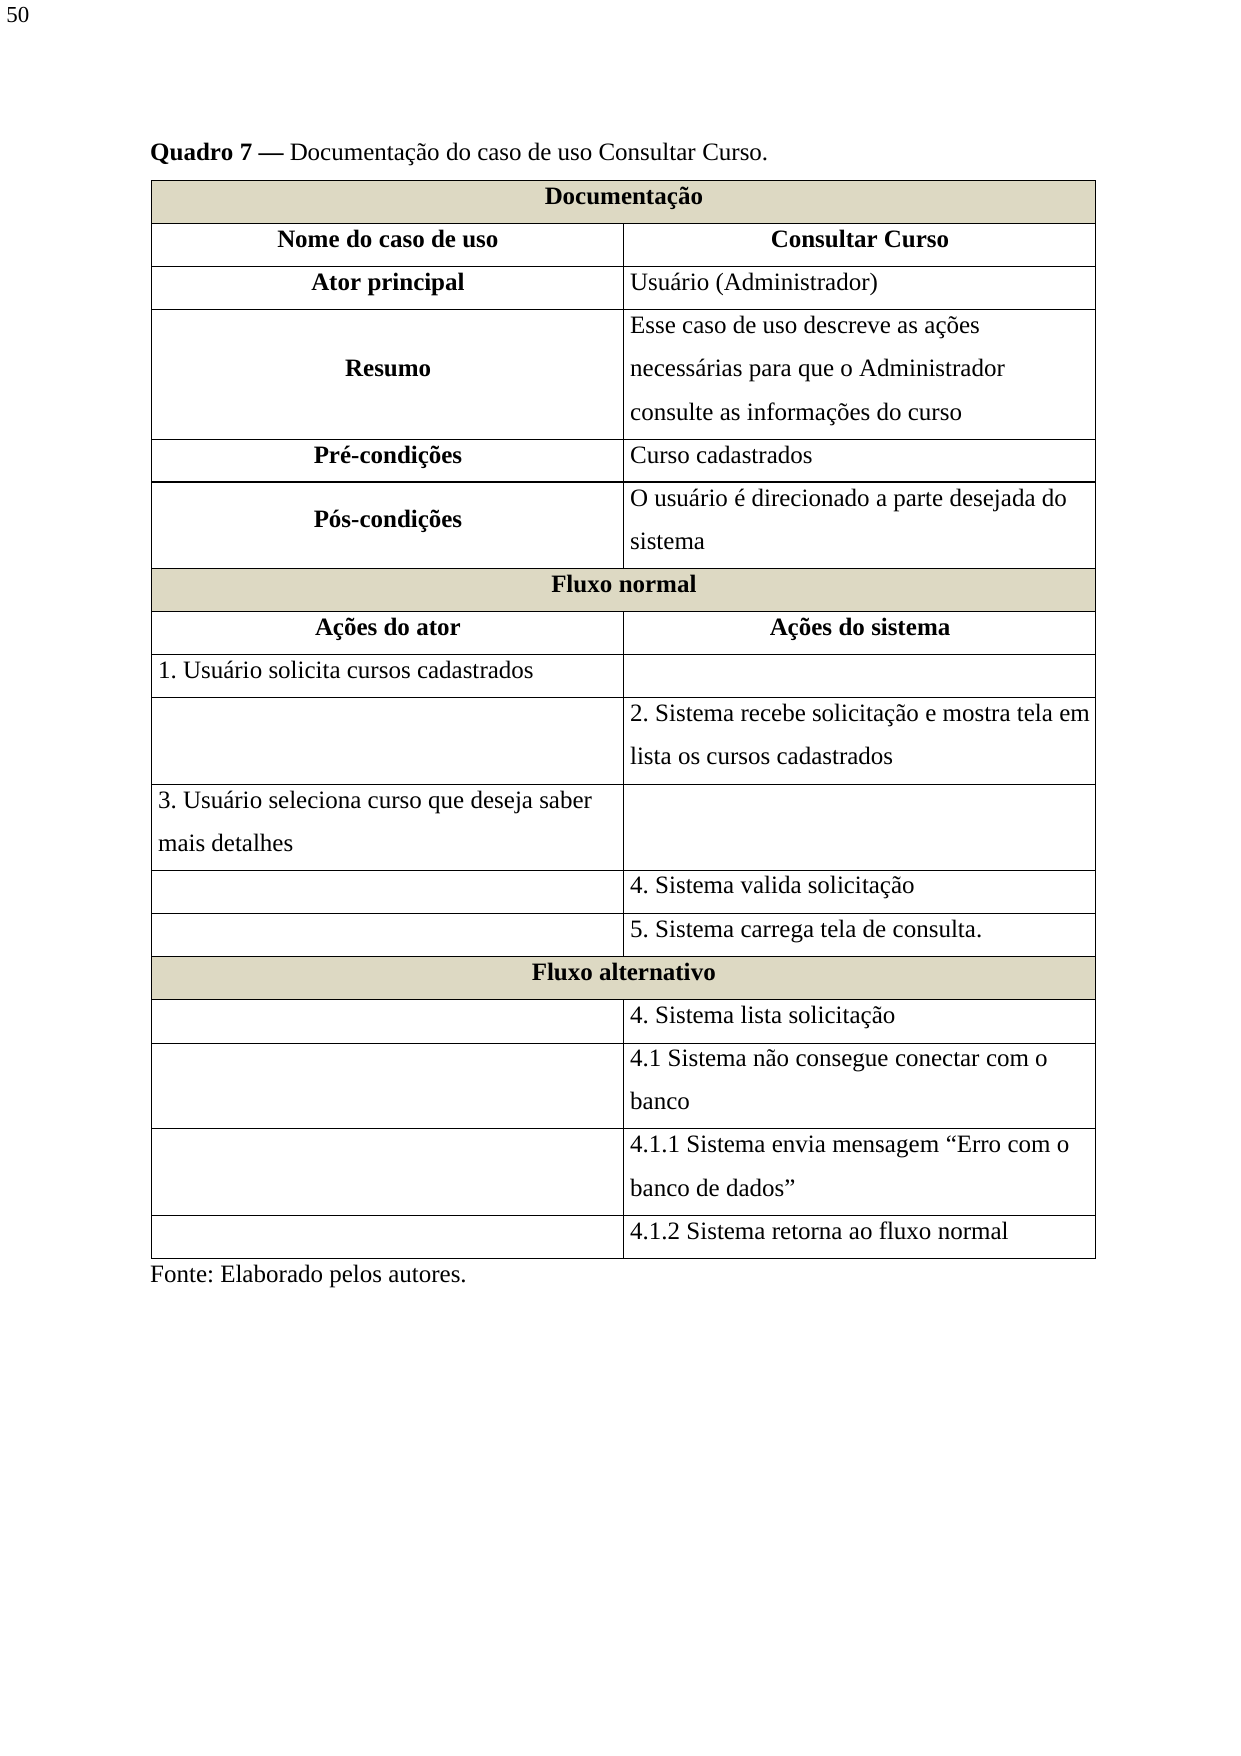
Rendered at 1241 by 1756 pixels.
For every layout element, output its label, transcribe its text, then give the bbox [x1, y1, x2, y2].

table_cell Pré-condições [152, 440, 623, 481]
table_cell Fluxo alternativo [152, 957, 1095, 999]
table_cell [152, 1044, 623, 1128]
table_cell O usuário é direcionado a parte desejada do sistema [624, 483, 1095, 568]
table_cell [624, 785, 1095, 869]
table_cell 4. Sistema lista solicitação [624, 1000, 1095, 1042]
table_cell [152, 914, 623, 956]
table_cell 2. Sistema recebe solicitação e mostra tela em lista os cursos cadastrados [624, 698, 1095, 783]
table_cell 4.1.2 Sistema retorna ao fluxo normal [624, 1216, 1095, 1258]
table_cell [624, 655, 1095, 697]
table_cell Resumo [152, 310, 623, 439]
text Quadro 7 — Documentação do caso de uso Consultar Curso. [150, 137, 1161, 166]
table_cell Curso cadastrados [624, 440, 1095, 481]
table_cell 4.1.1 Sistema envia mensagem “Erro com o banco de dados” [624, 1129, 1095, 1215]
table_cell [152, 1000, 623, 1042]
table_cell 3. Usuário seleciona curso que deseja saber mais detalhes [152, 785, 623, 869]
table_cell Fluxo normal [152, 569, 1095, 611]
table_cell 4. Sistema valida solicitação [624, 871, 1095, 913]
table_cell [152, 1216, 623, 1258]
table_cell 5. Sistema carrega tela de consulta. [624, 914, 1095, 956]
text Fonte: Elaborado pelos autores. [150, 1259, 1161, 1288]
table_cell Esse caso de uso descreve as ações necessárias para que o Administrador consulte as informações do curso [624, 310, 1095, 439]
table_cell Nome do caso de uso [152, 224, 623, 266]
table_cell [152, 1129, 623, 1215]
table_cell Ator principal [152, 267, 623, 309]
table_cell Ações do ator [152, 612, 623, 654]
table_cell [152, 871, 623, 913]
table_cell 4.1 Sistema não consegue conectar com o banco [624, 1044, 1095, 1128]
table_cell 1. Usuário solicita cursos cadastrados [152, 655, 623, 697]
table_header Documentação [152, 181, 1095, 223]
table_cell [152, 698, 623, 783]
table_cell Consultar Curso [624, 224, 1095, 266]
table_cell Usuário (Administrador) [624, 267, 1095, 309]
table_cell Pós-condições [152, 483, 623, 568]
table_cell Ações do sistema [624, 612, 1095, 654]
